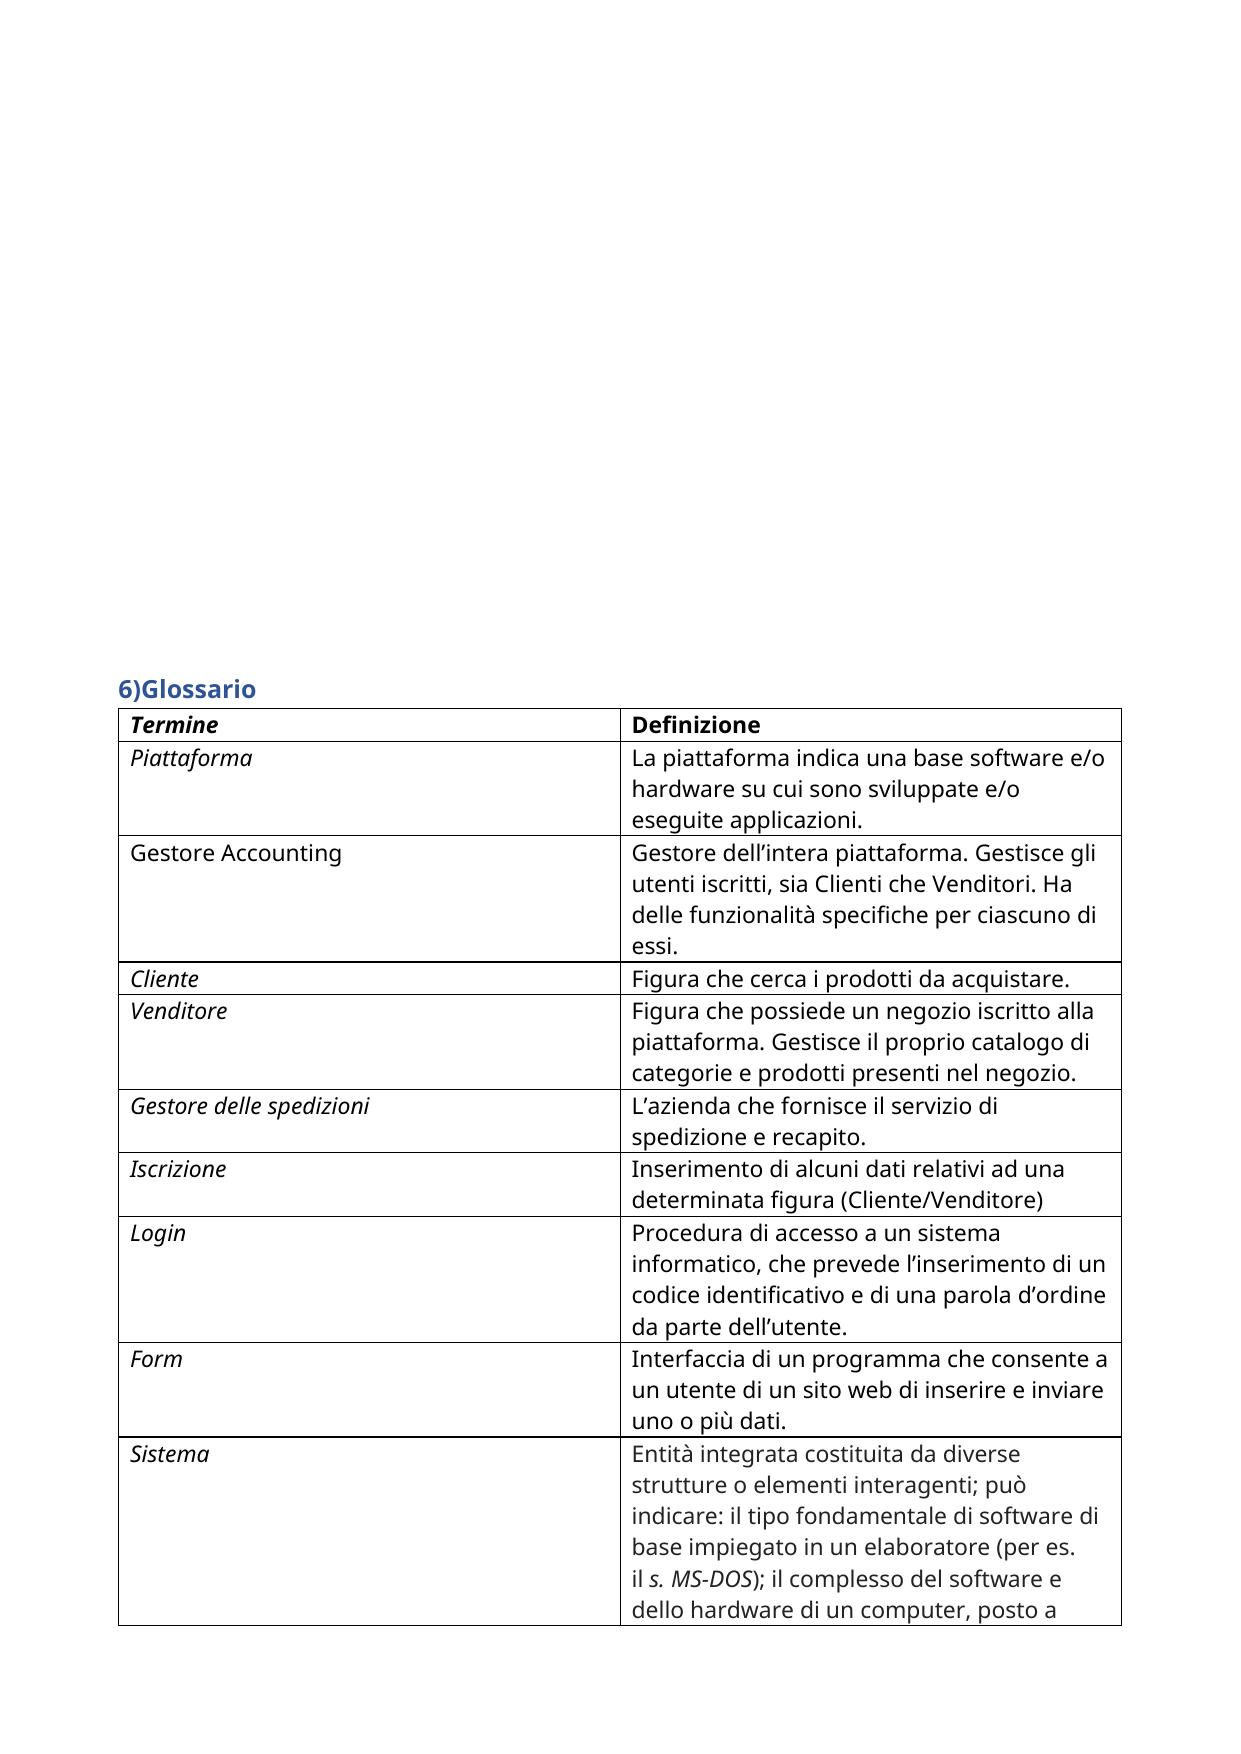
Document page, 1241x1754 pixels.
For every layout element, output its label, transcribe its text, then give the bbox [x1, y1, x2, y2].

table_cell Procedura di accesso a un sistema informatico, che prevede l’inserimento di un codice identificativo e di una parola d’ordine da parte dell’utente. [621, 1217, 1121, 1342]
table_cell Venditore [119, 995, 620, 1088]
table_cell Piattaforma [119, 742, 620, 835]
table_cell Interfaccia di un programma che consente a un utente di un sito web di inserire e inviare uno o più dati. [621, 1343, 1121, 1436]
table_cell Gestore Accounting [119, 836, 620, 961]
table_cell L’azienda che fornisce il servizio di spedizione e recapito. [621, 1090, 1121, 1152]
table_cell La piattaforma indica una base software e/o hardware su cui sono sviluppate e/o eseguite applicazioni. [621, 742, 1121, 835]
table_cell Sistema [119, 1438, 620, 1625]
table_cell Login [119, 1217, 620, 1342]
table_cell Iscrizione [119, 1153, 620, 1216]
subtitle 6)Glossario [118, 672, 1122, 706]
table_cell Inserimento di alcuni dati relativi ad una determinata figura (Cliente/Venditore) [621, 1153, 1121, 1216]
table_header Termine [119, 709, 620, 741]
table_cell Gestore delle spedizioni [119, 1090, 620, 1152]
table_cell Cliente [119, 963, 620, 994]
table_cell Form [119, 1343, 620, 1436]
table_cell Gestore dell’intera piattaforma. Gestisce gli utenti iscritti, sia Clienti che Venditori. Ha delle funzionalità specifiche per ciascuno di essi. [621, 836, 1121, 961]
table_cell Figura che cerca i prodotti da acquistare. [621, 963, 1121, 994]
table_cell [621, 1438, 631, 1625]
table_header Definizione [621, 709, 1121, 741]
table_cell Figura che possiede un negozio iscritto alla piattaforma. Gestisce il proprio catalogo di categorie e prodotti presenti nel negozio. [621, 995, 1121, 1088]
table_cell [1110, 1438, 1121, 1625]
